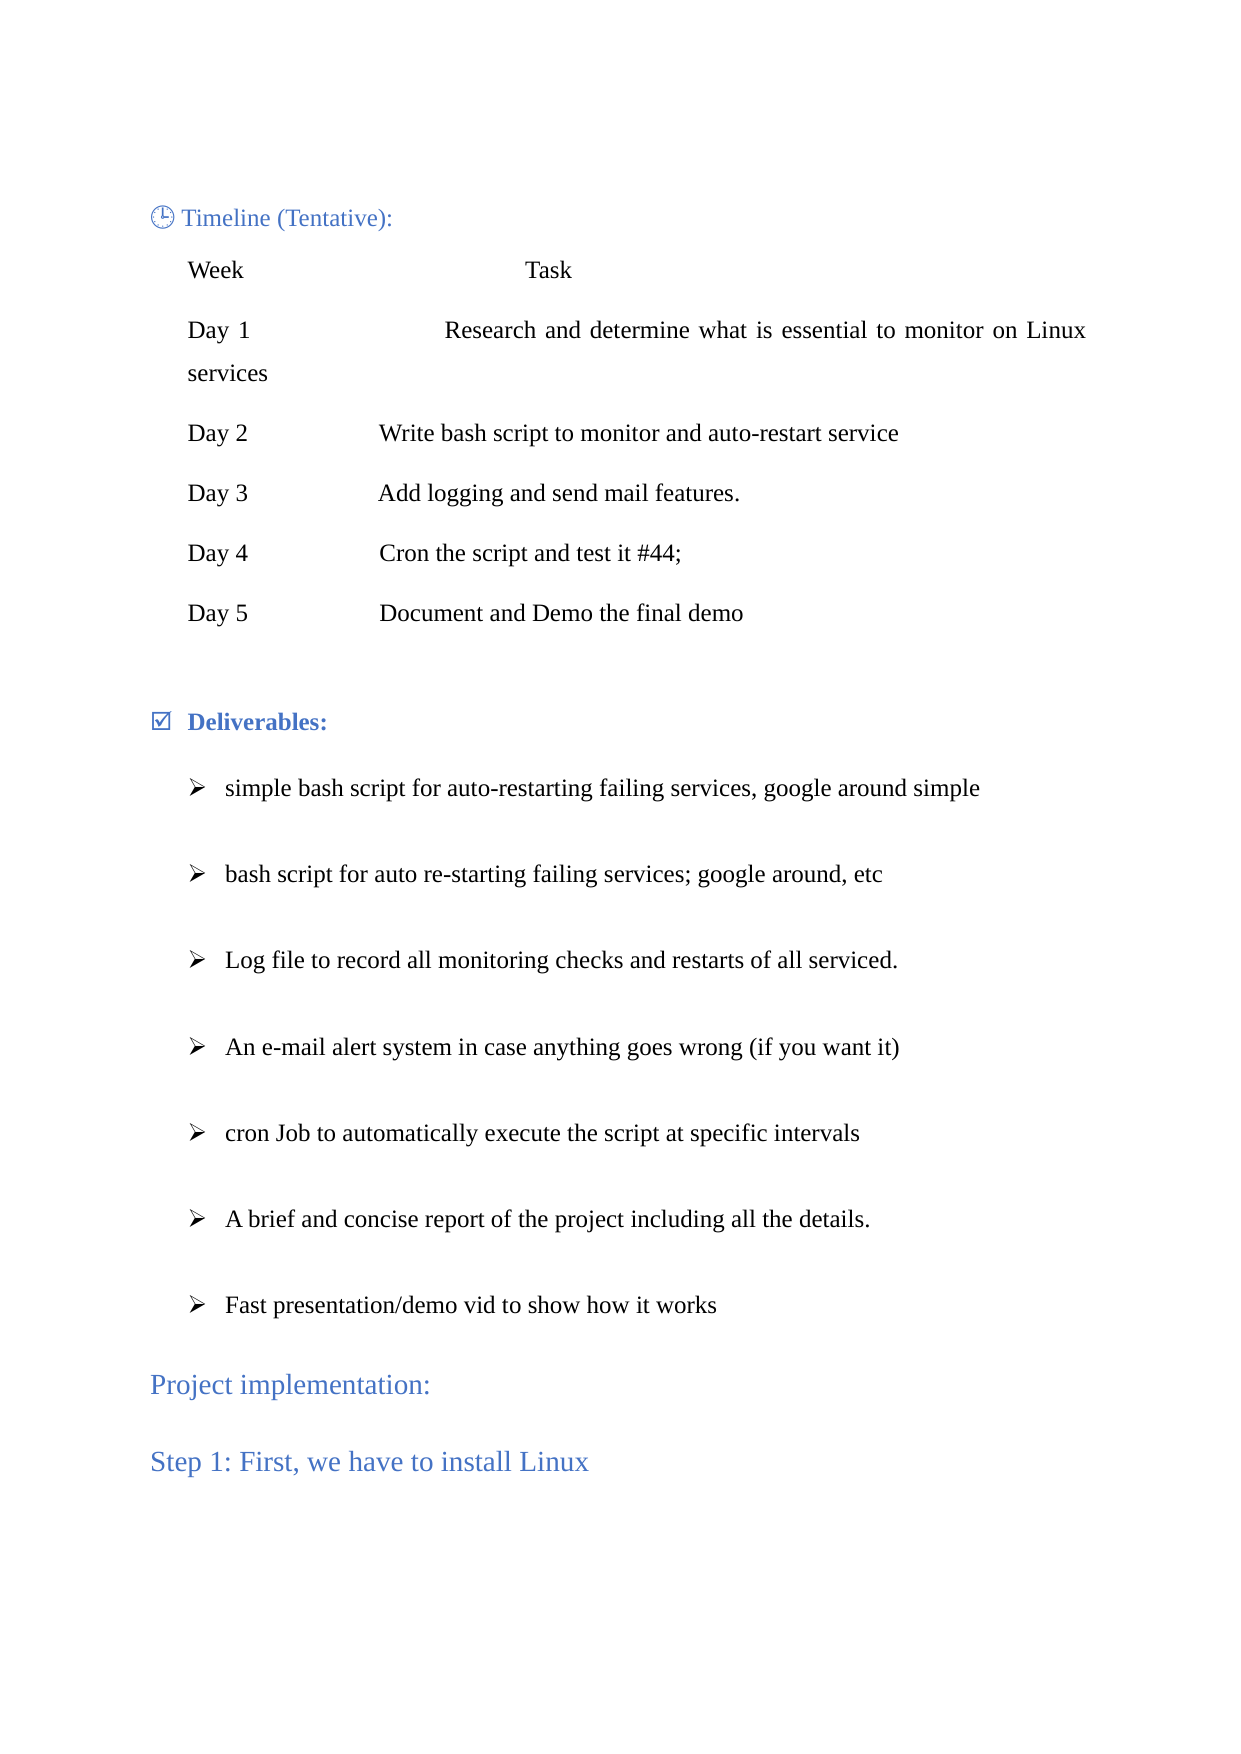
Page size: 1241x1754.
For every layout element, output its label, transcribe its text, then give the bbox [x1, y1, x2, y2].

list An e-mail alert system in case anything goes wrong (if you want it) [187, 1032, 1090, 1061]
text Day 3 Add logging and send mail features. [187, 478, 1090, 507]
text Week Task [187, 256, 1090, 284]
text Day 4 Cron the script and test it #44; [187, 538, 1090, 567]
text 🕒 Timeline (Tentative): [150, 200, 1090, 234]
text Day 1 Research and determine what is essential to monitor on Linux services [187, 315, 1090, 387]
list Fast presentation/demo vid to show how it works [187, 1291, 1090, 1319]
text Day 2 Write bash script to monitor and auto-restart service [187, 418, 1090, 447]
list A brief and concise report of the project including all the details. [187, 1204, 1090, 1233]
list cron Job to automatically execute the script at specific intervals [187, 1118, 1090, 1147]
list bash script for auto re-starting failing services; google around, etc [187, 859, 1090, 888]
list Log file to record all monitoring checks and restarts of all serviced. [187, 946, 1090, 974]
list simple bash script for auto-restarting failing services, google around simple [187, 773, 1090, 802]
list Step 1: First, we have to install Linux [150, 1444, 1090, 1477]
list Project implementation: [150, 1367, 1090, 1400]
text Day 5 Document and Demo the final demo [187, 598, 1090, 626]
list Deliverables: [150, 707, 1090, 736]
